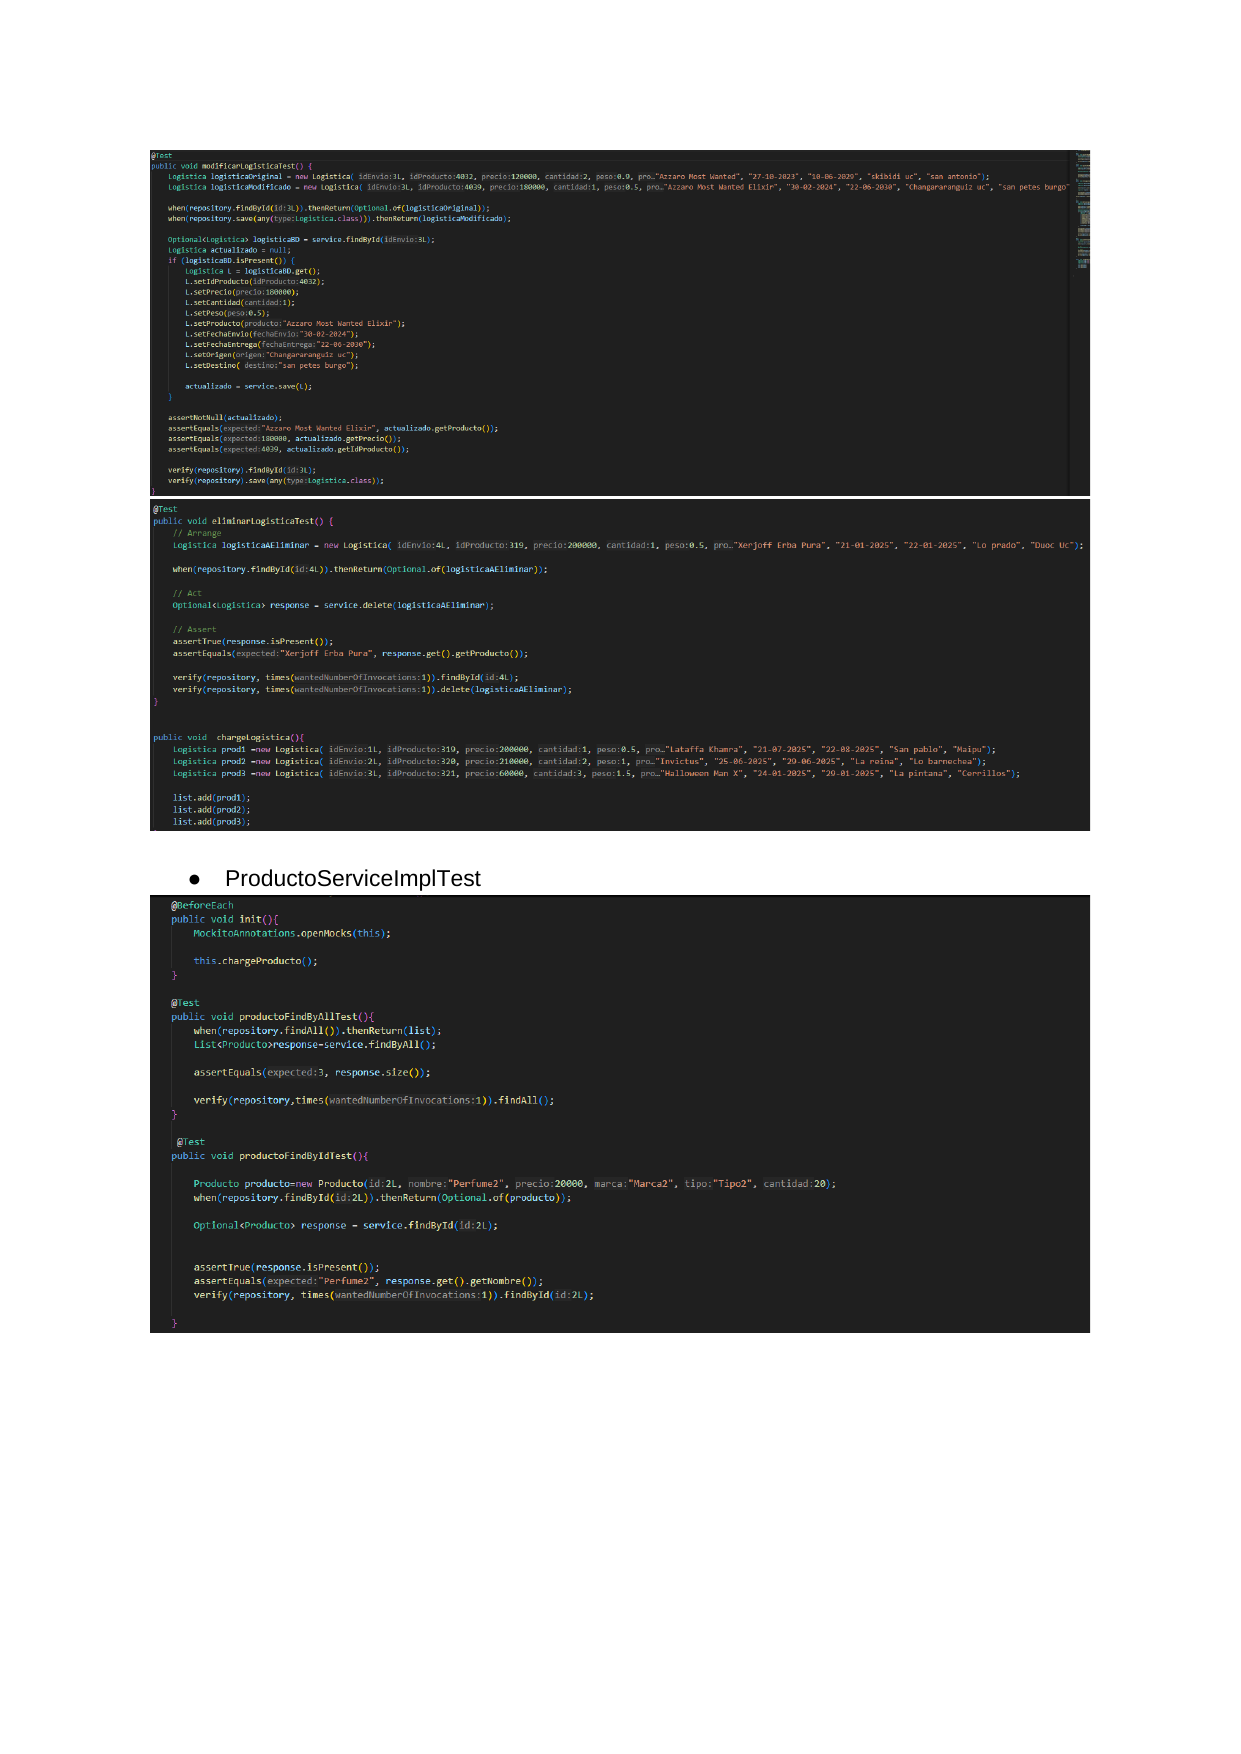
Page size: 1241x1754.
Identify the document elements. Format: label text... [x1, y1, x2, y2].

list ProductoServiceImplTest [187, 865, 1090, 891]
picture [150, 895, 1091, 1333]
picture [150, 499, 1091, 831]
picture [150, 150, 1091, 496]
